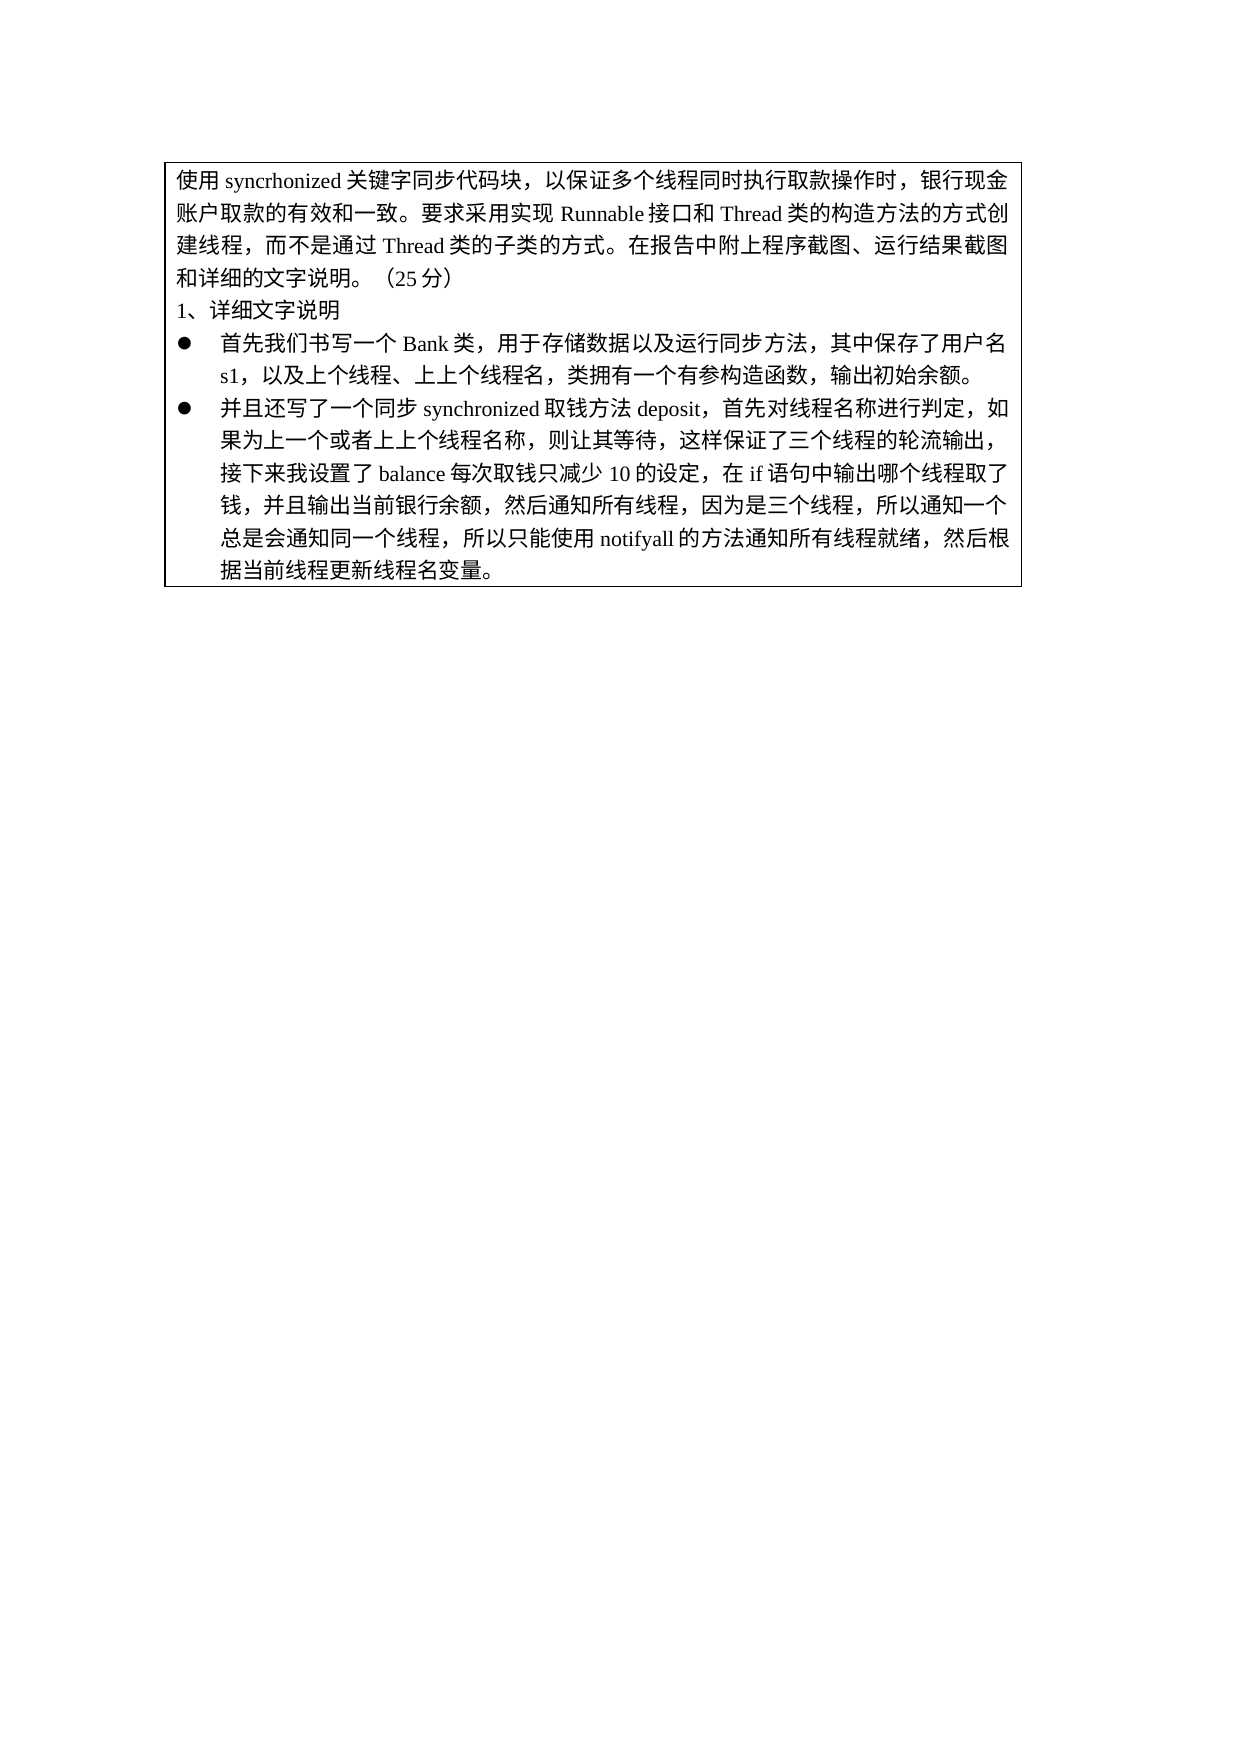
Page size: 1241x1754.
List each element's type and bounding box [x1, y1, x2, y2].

table_header [166, 163, 1021, 586]
